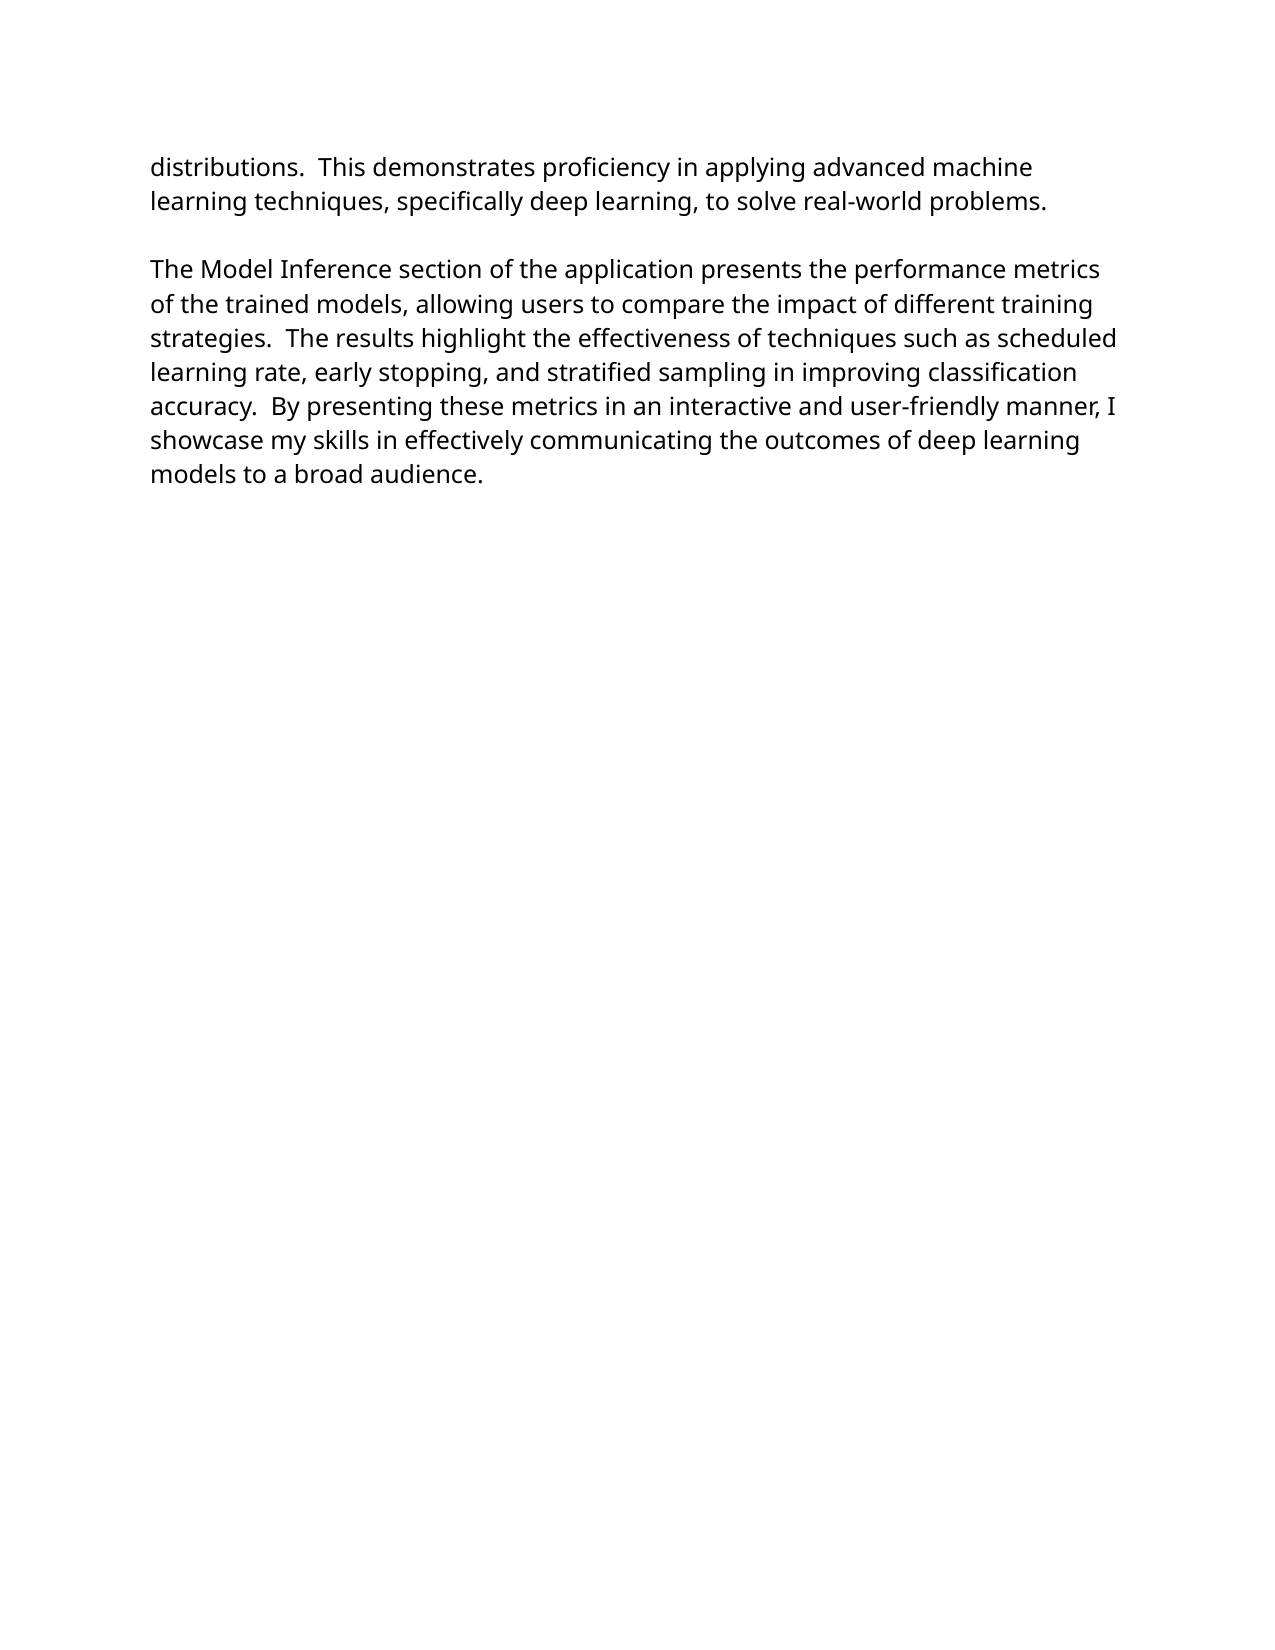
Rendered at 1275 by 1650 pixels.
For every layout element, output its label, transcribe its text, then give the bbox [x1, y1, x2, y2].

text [150, 150, 1125, 218]
text The Model Inference section of the application presents the performance metrics of the trained models, allowing users to compare the impact of different training strategies. The results highlight the effectiveness of techniques such as scheduled learning rate, early stopping, and stratified sampling in improving classification accuracy. By presenting these metrics in an interactive and user-friendly manner, I showcase my skills in effectively communicating the outcomes of deep learning models to a broad audience. [150, 252, 1125, 491]
